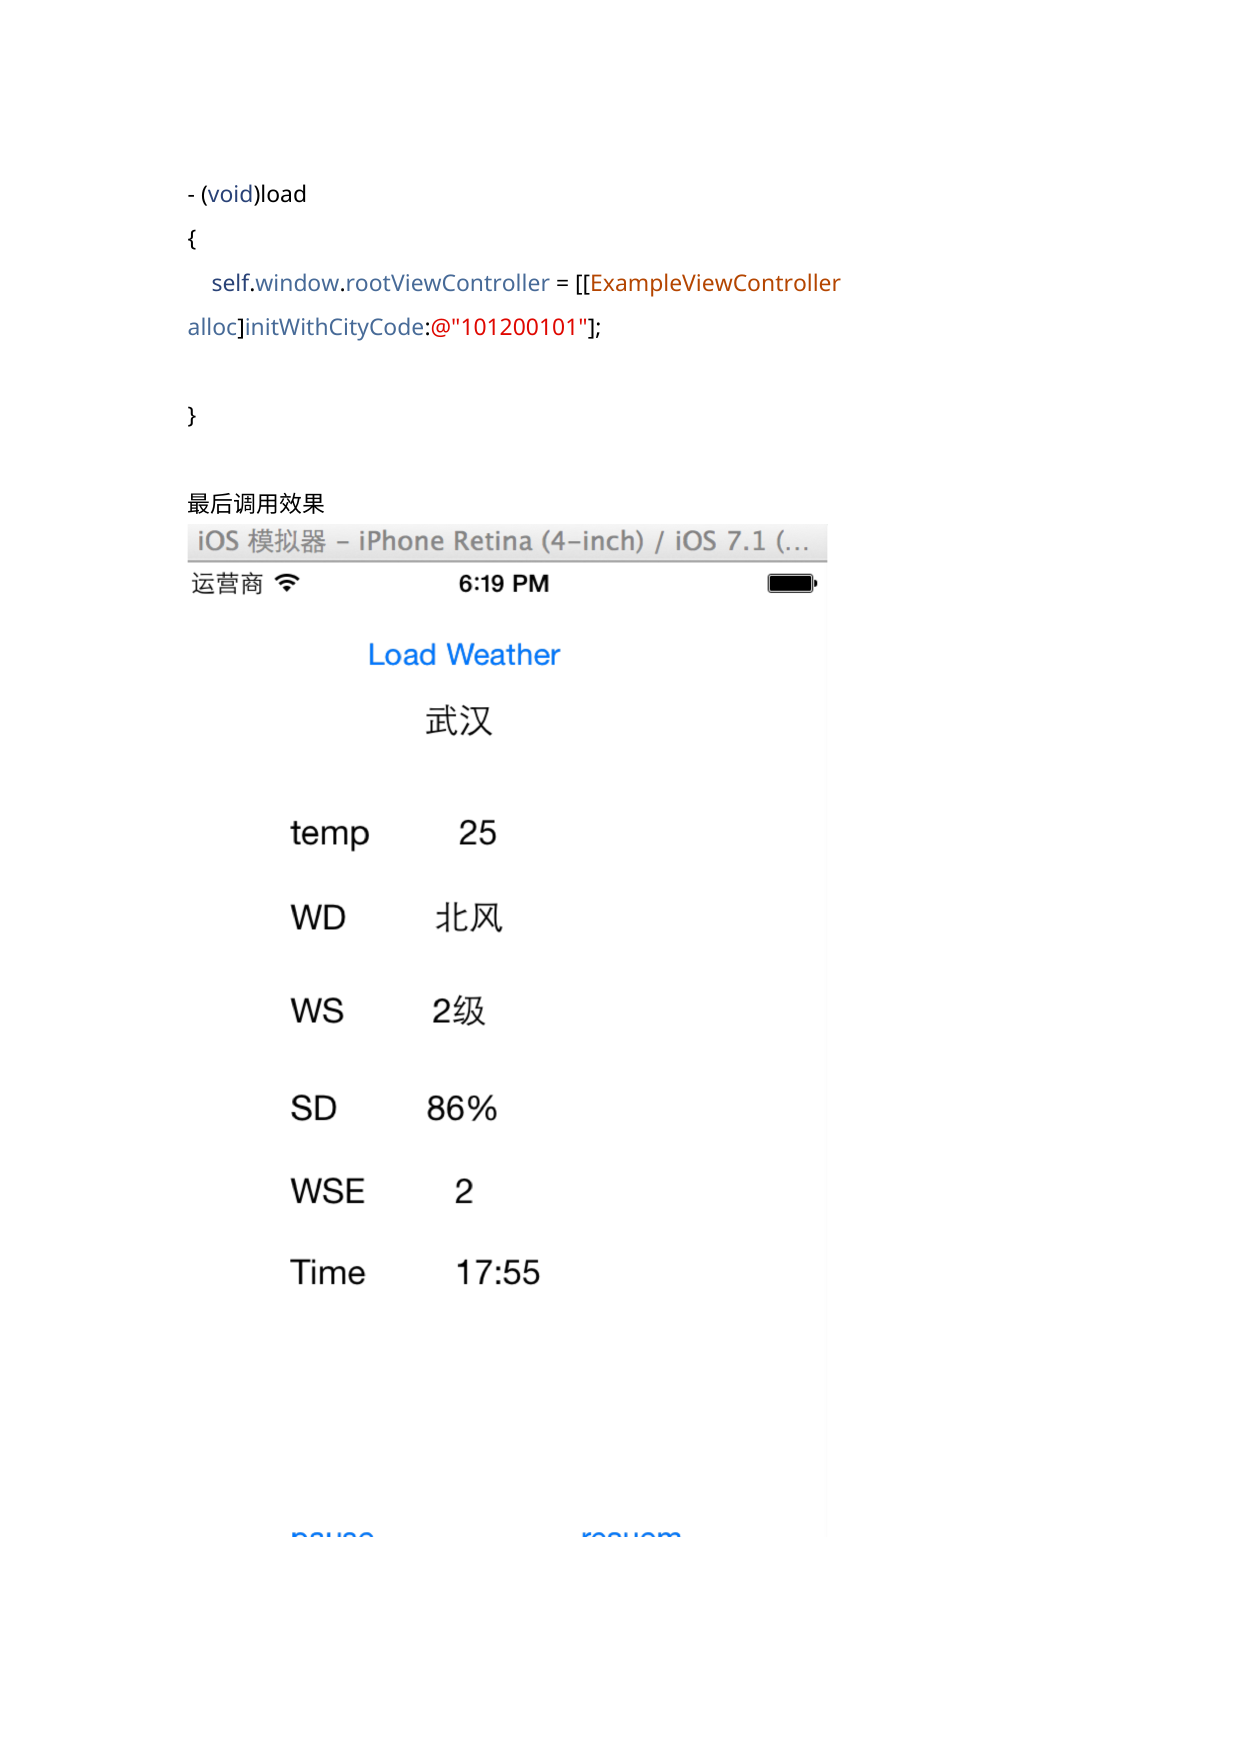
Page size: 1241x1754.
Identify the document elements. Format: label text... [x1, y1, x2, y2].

text self.window.rootViewController = [[ExampleViewController alloc]initWithCityCode:@"101200101"]; [187, 260, 1053, 348]
picture [187, 524, 828, 1537]
text { [187, 216, 1053, 260]
text - (void)load [187, 172, 1053, 216]
text } [187, 392, 1053, 436]
text 最后调用效果 [187, 480, 1053, 524]
